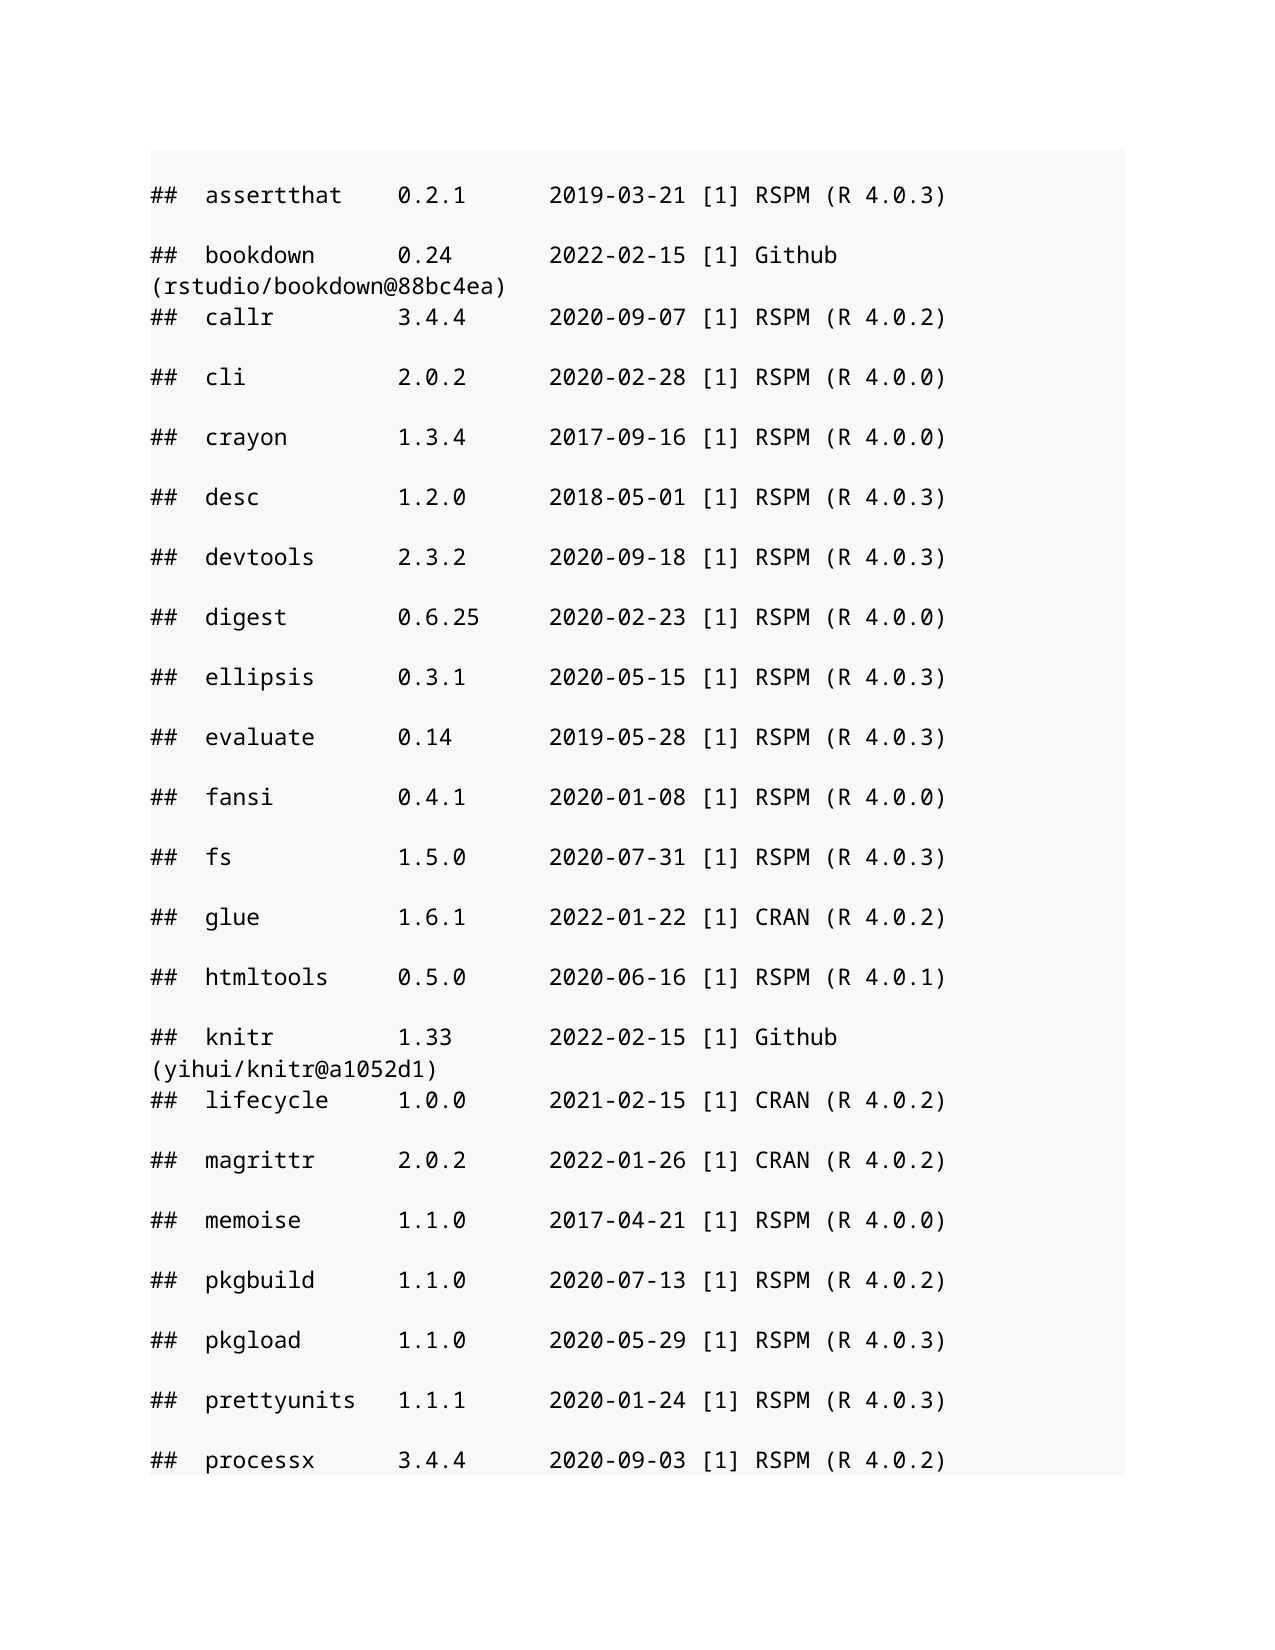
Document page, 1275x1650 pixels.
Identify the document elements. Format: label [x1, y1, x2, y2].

text [150, 150, 1125, 1475]
